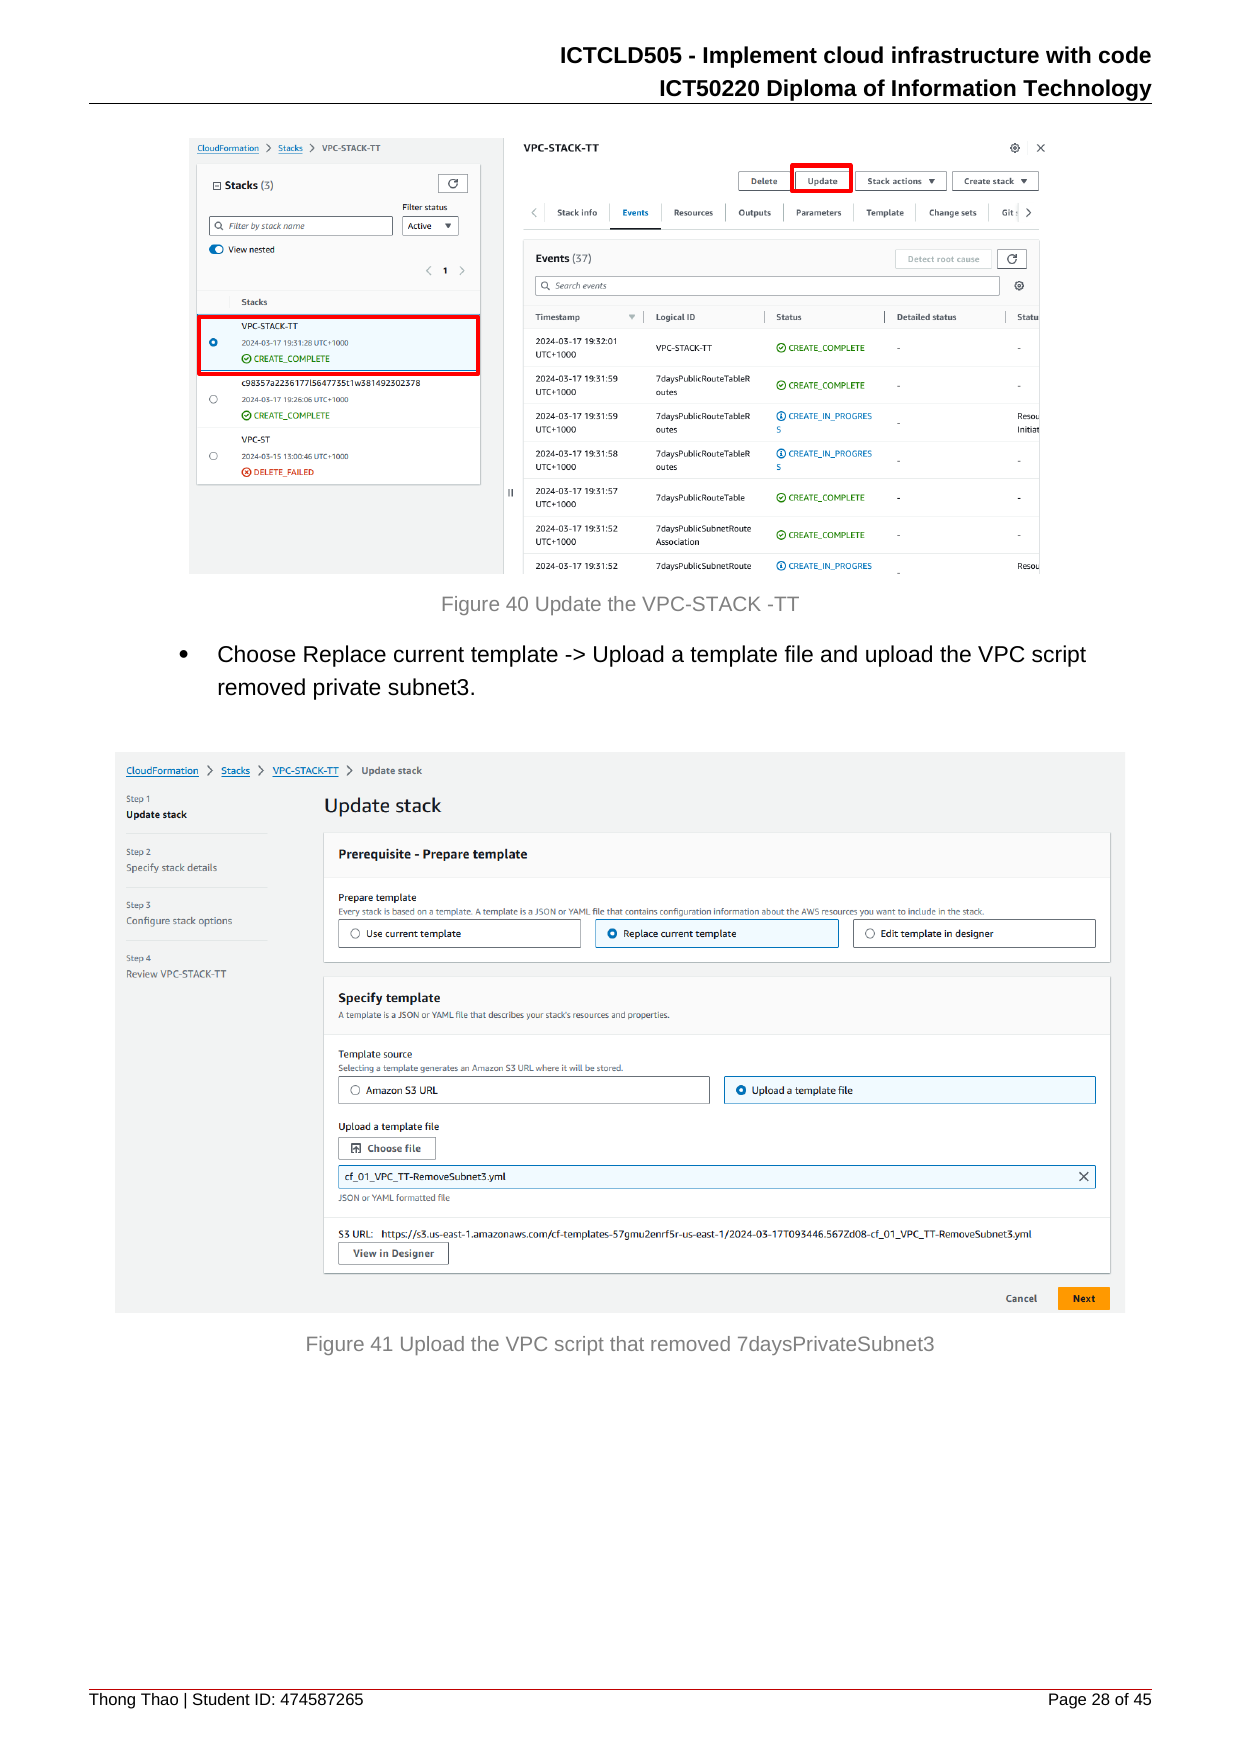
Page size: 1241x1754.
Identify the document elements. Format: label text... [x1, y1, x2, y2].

picture [115, 752, 1126, 1313]
list Choose Replace current template -> Upload a template file and upload the VPC script removed private subnet3. [179, 641, 1152, 733]
text Figure 40 Update the VPC-STACK -TT [89, 592, 1152, 616]
text Figure 41 Upload the VPC script that removed 7daysPrivateSubnet3 [89, 1332, 1152, 1356]
picture [189, 138, 1052, 574]
